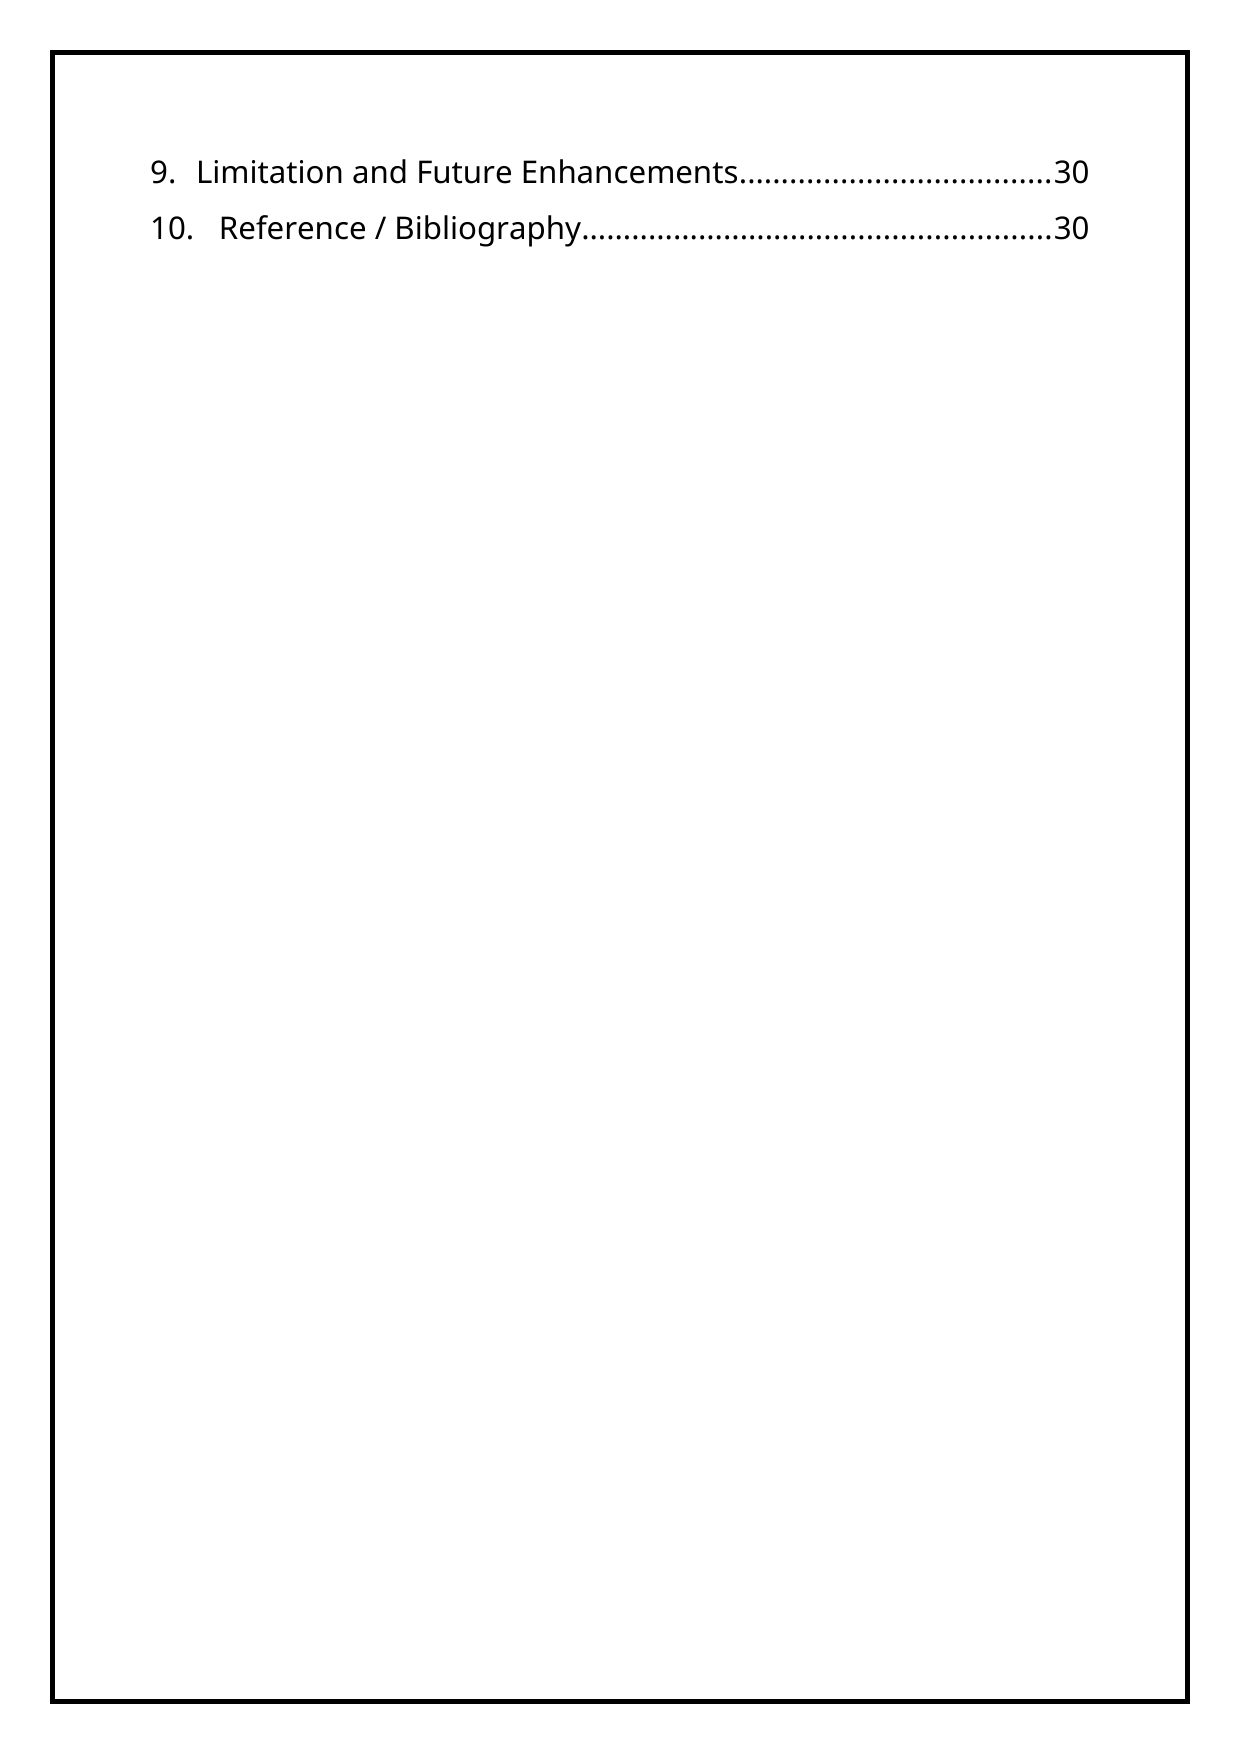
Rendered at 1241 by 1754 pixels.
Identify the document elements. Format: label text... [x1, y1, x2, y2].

text 10. Reference / Bibliography 30 [150, 206, 1090, 249]
text 9. Limitation and Future Enhancements 30 [150, 150, 1090, 193]
